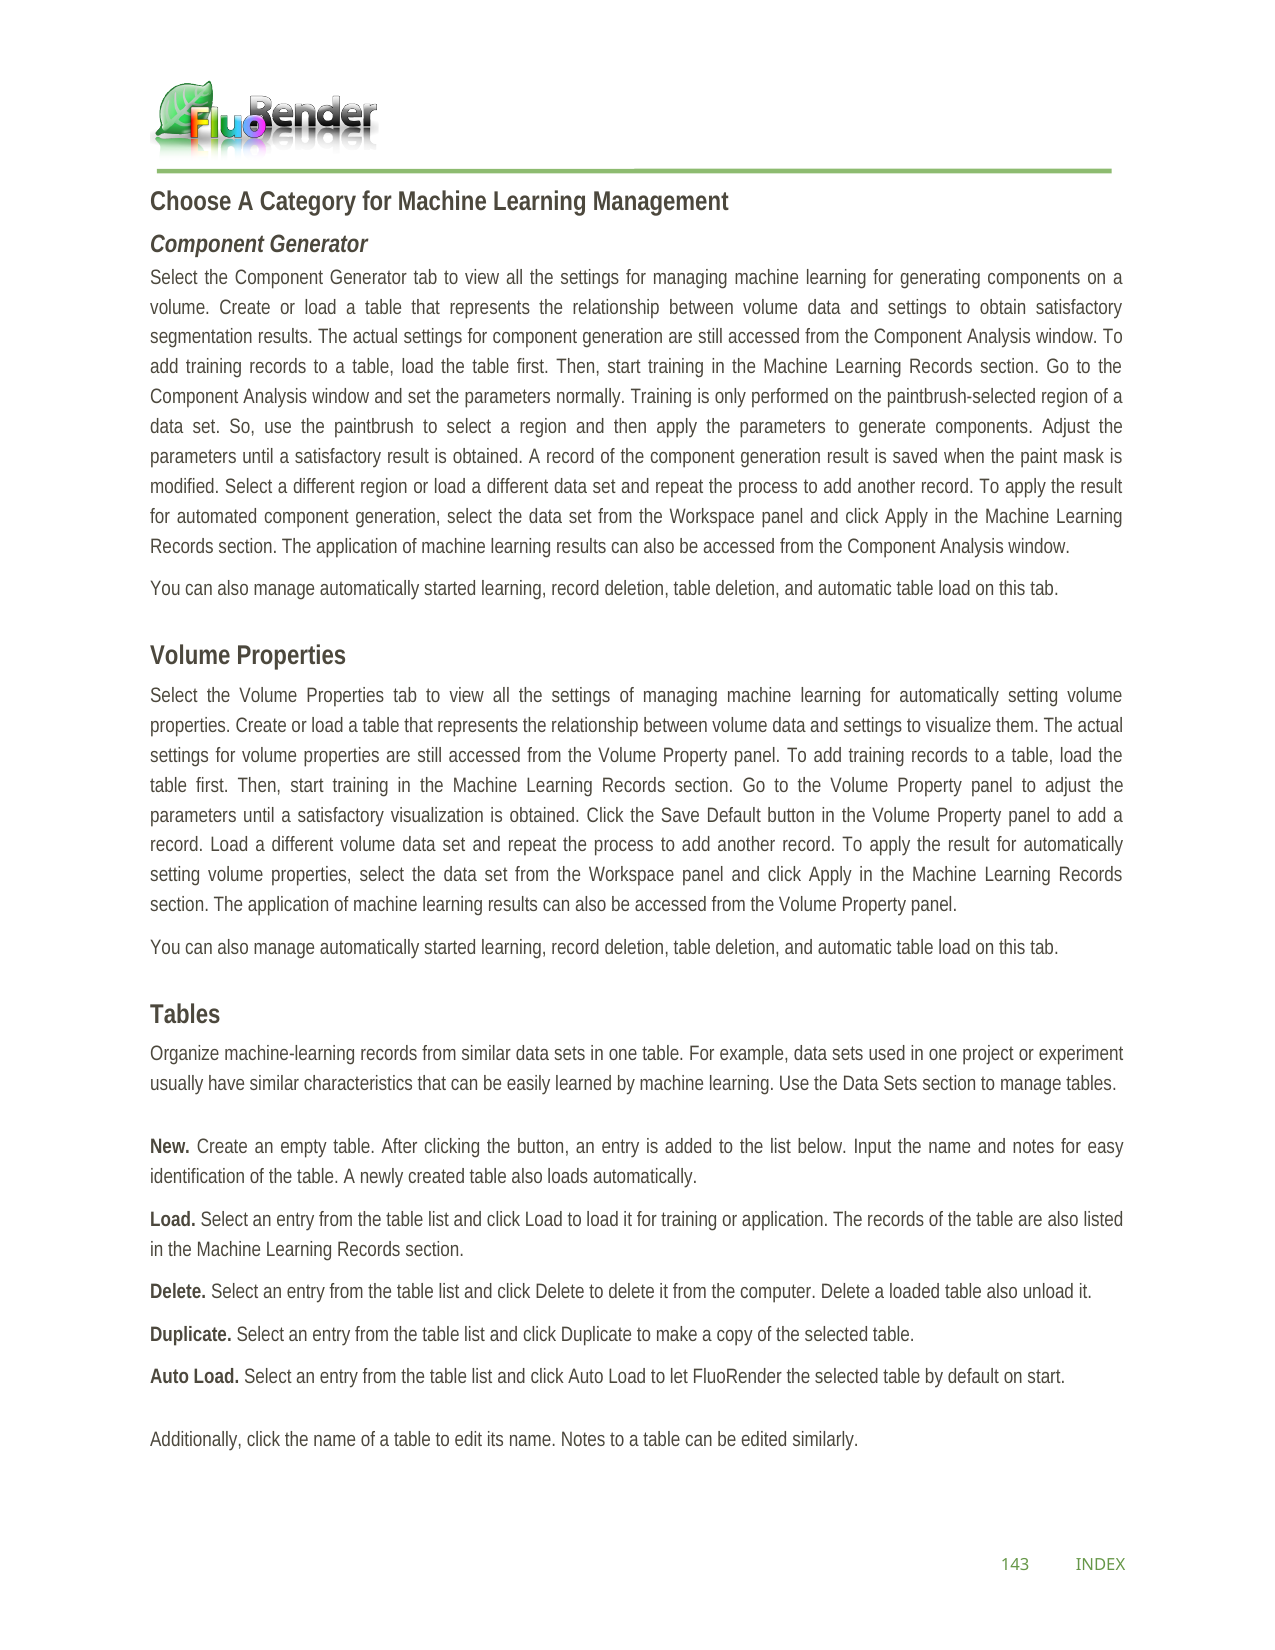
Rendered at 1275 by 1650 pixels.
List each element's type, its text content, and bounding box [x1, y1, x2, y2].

text You can also manage automatically started learning, record deletion, table deletion, and automatic table load on this tab. [150, 934, 1125, 958]
text Duplicate. Select an entry from the table list and click Duplicate to make a copy of the selected table. [150, 1321, 1125, 1345]
picture [150, 75, 379, 162]
subtitle Component Generator [150, 229, 1125, 258]
subtitle Volume Properties [150, 639, 1125, 670]
text New. Create an empty table. After clicking the button, an entry is added to the list below. Input the name and notes for easy identification of the table. A newly created table also loads automatically. [150, 1134, 1125, 1188]
text Additionally, click the name of a table to edit its name. Notes to a table can be edited similarly. [150, 1427, 1125, 1451]
subtitle Tables [150, 998, 1125, 1029]
text Auto Load. Select an entry from the table list and click Auto Load to let FluoRender the selected table by default on start. [150, 1364, 1125, 1388]
text Load. Select an entry from the table list and click Load to load it for training or application. The records of the table are also listed in the Machine Learning Records section. [150, 1207, 1125, 1261]
text Select the Component Generator tab to view all the settings for managing machine learning for generating components on a volume. Create or load a table that represents the relationship between volume data and settings to obtain satisfactory segmentation results. The actual settings for component generation are still accessed from the Component Analysis window. To add training records to a table, load the table first. Then, start training in the Machine Learning Records section. Go to the Component Analysis window and set the parameters normally. Training is only performed on the paintbrush-selected region of a data set. So, use the paintbrush to select a region and then apply the parameters to generate components. Adjust the parameters until a satisfactory result is obtained. A record of the component generation result is saved when the paint mask is modified. Select a different region or load a different data set and repeat the process to add another record. To apply the result for automated component generation, select the data set from the Workspace panel and click Apply in the Machine Learning Records section. The application of machine learning results can also be accessed from the Component Analysis window. [150, 265, 1125, 558]
text You can also manage automatically started learning, record deletion, table deletion, and automatic table load on this tab. [150, 576, 1125, 600]
text Delete. Select an entry from the table list and click Delete to delete it from the computer. Delete a loaded table also unload it. [150, 1279, 1125, 1303]
text Organize machine-learning records from similar data sets in one table. For example, data sets used in one project or experiment usually have similar characteristics that can be easily learned by machine learning. Use the Data Sets section to manage tables. [150, 1041, 1125, 1095]
text Select the Volume Properties tab to view all the settings of managing machine learning for automatically setting volume properties. Create or load a table that represents the relationship between volume data and settings to visualize them. The actual settings for volume properties are still accessed from the Volume Property panel. To add training records to a table, load the table first. Then, start training in the Machine Learning Records section. Go to the Volume Property panel to adjust the parameters until a satisfactory visualization is obtained. Click the Save Default button in the Volume Property panel to add a record. Load a different volume data set and repeat the process to add another record. To apply the result for automatically setting volume properties, select the data set from the Workspace panel and click Apply in the Machine Learning Records section. The application of machine learning results can also be accessed from the Volume Property panel. [150, 683, 1125, 916]
subtitle Choose A Category for Machine Learning Management [150, 185, 1125, 216]
